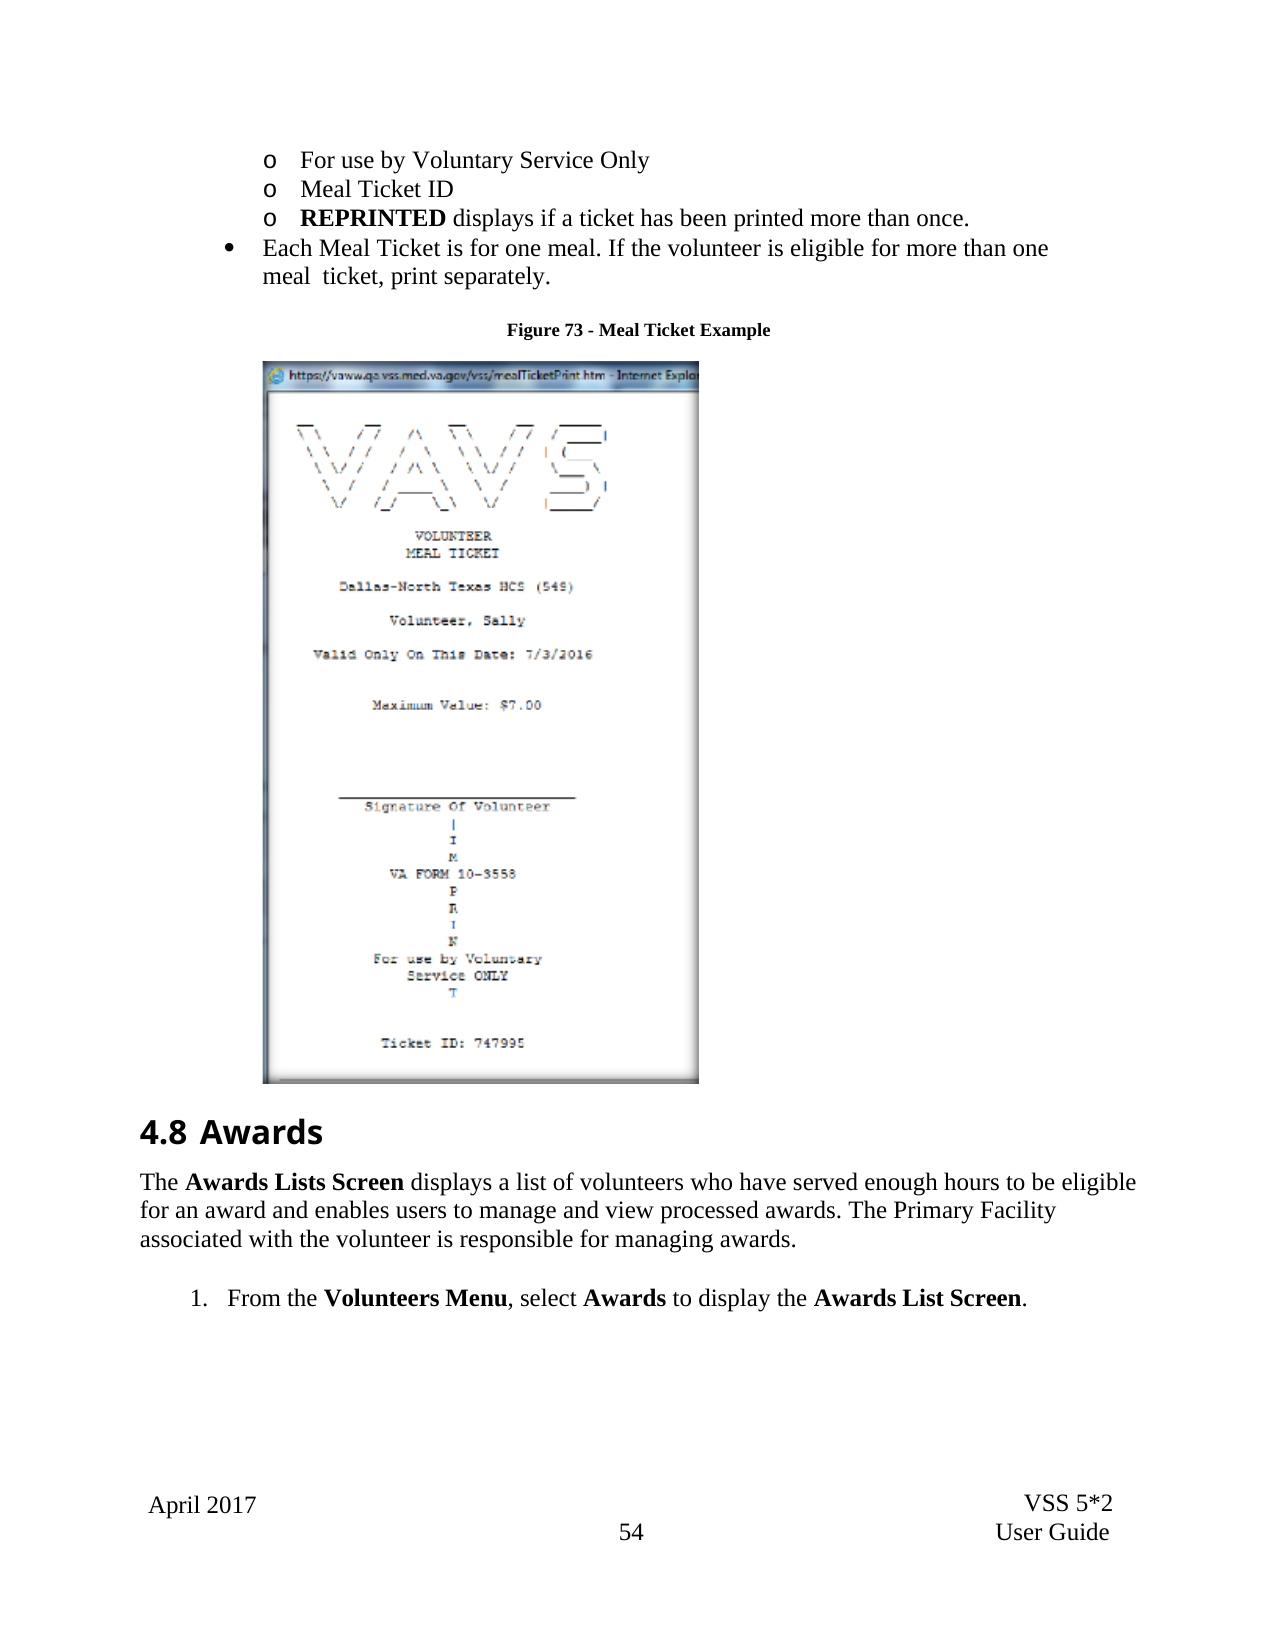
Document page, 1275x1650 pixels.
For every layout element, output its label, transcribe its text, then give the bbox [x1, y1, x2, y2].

list From the Volunteers Menu, select Awards to display the Awards List Screen. [189, 1283, 1137, 1312]
text Figure 73 - Meal Ticket Example [139, 319, 1137, 341]
list REPRINTED displays if a ticket has been printed more than once. [262, 203, 1137, 232]
list For use by Voluntary Service Only [262, 146, 1137, 174]
subtitle Awards [139, 1109, 1137, 1154]
picture [262, 361, 699, 1084]
text The Awards Lists Screen displays a list of volunteers who have served enough hours to be eligible for an award and enables users to manage and view processed awards. The Primary Facility associated with the volunteer is responsible for managing awards. [139, 1167, 1137, 1253]
list Meal Ticket ID [262, 175, 969, 203]
list Each Meal Ticket is for one meal. If the volunteer is eligible for more than one meal ticket, print separately. [225, 233, 1059, 291]
